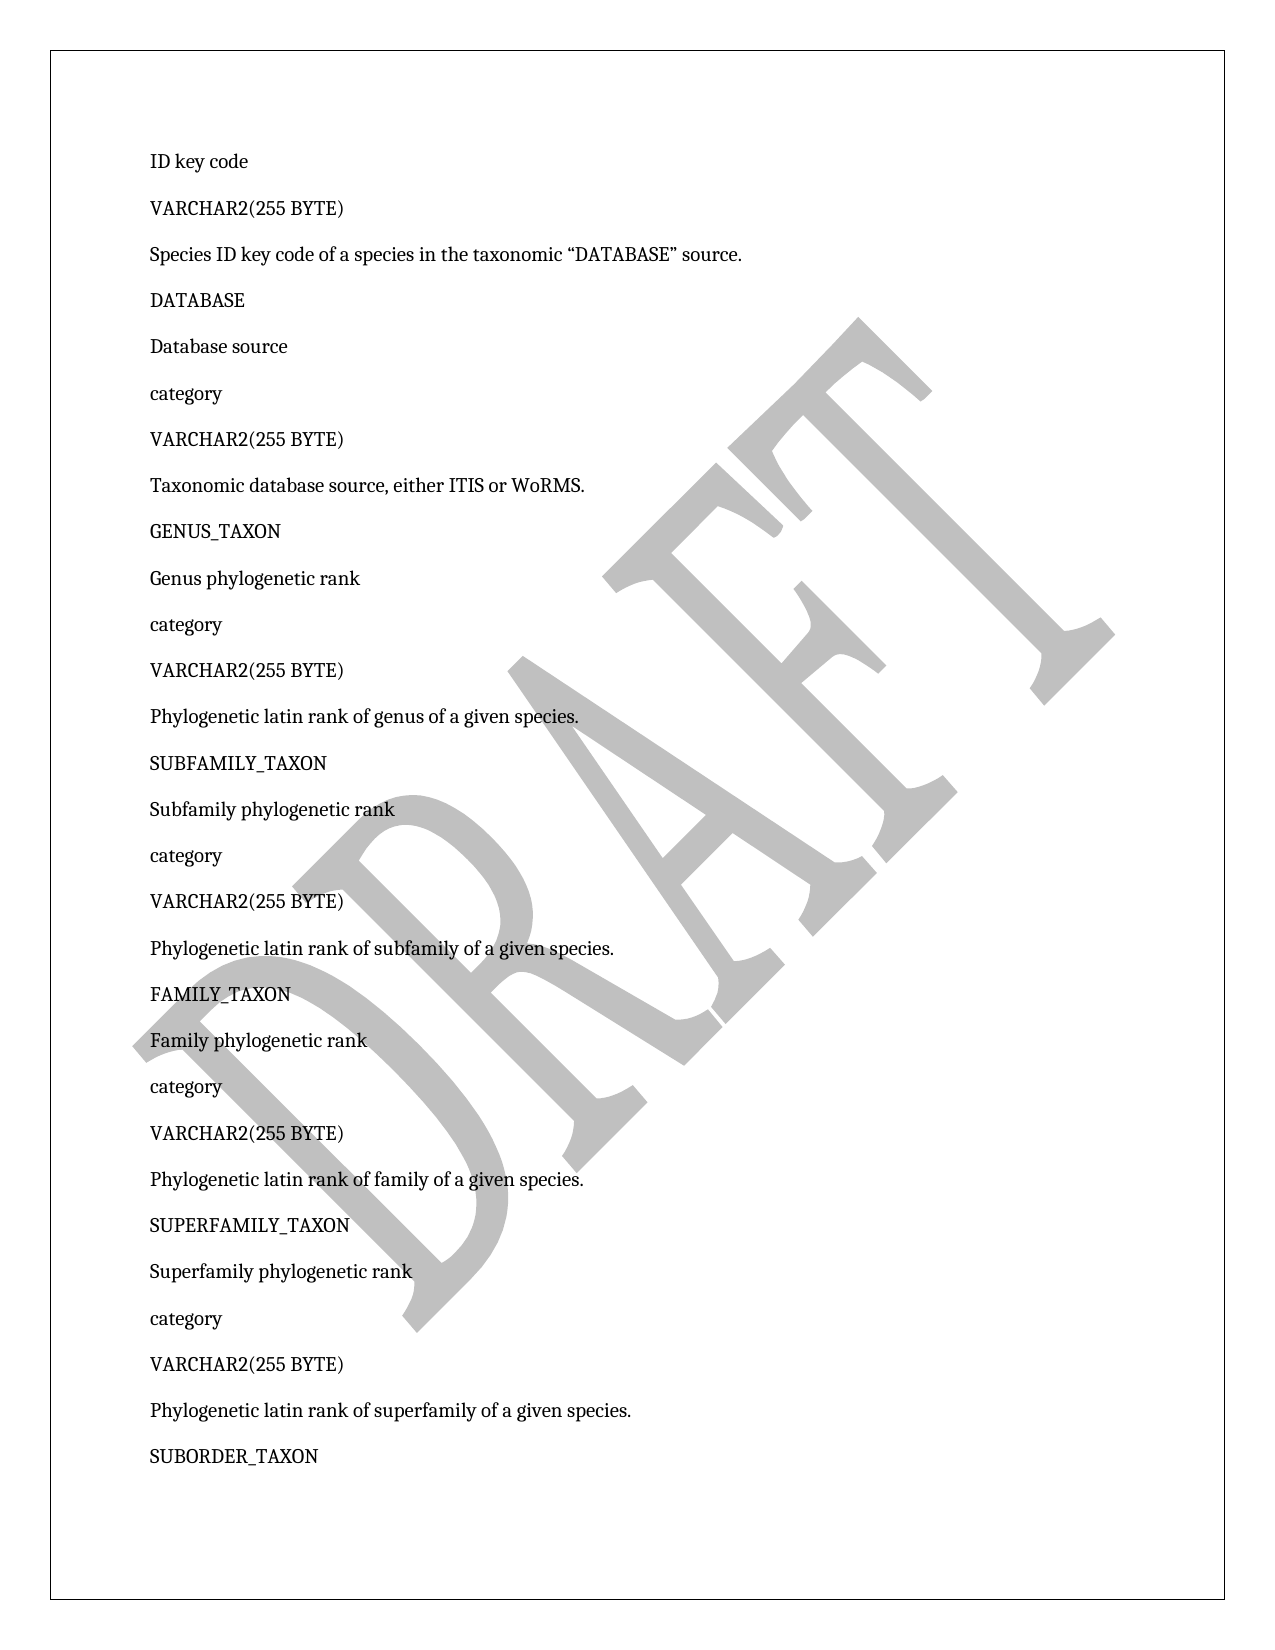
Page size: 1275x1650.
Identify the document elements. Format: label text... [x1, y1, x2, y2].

text VARCHAR2(255 BYTE) [150, 427, 1125, 451]
text VARCHAR2(255 BYTE) [150, 1352, 1125, 1376]
text SUPERFAMILY_TAXON [150, 1214, 1125, 1238]
text category [150, 1075, 1125, 1099]
text Species ID key code of a species in the taxonomic “DATABASE” source. [150, 242, 1125, 266]
text GENUS_TAXON [150, 520, 1125, 544]
text Phylogenetic latin rank of subfamily of a given species. [150, 936, 1125, 960]
text ID key code [150, 150, 1125, 174]
text SUBORDER_TAXON [150, 1445, 1125, 1469]
text Phylogenetic latin rank of genus of a given species. [150, 705, 1125, 729]
text category [150, 612, 1125, 636]
text Phylogenetic latin rank of superfamily of a given species. [150, 1399, 1125, 1423]
text Taxonomic database source, either ITIS or WoRMS. [150, 474, 1125, 498]
text Genus phylogenetic rank [150, 566, 1125, 590]
text VARCHAR2(255 BYTE) [150, 1121, 1125, 1145]
text Database source [150, 335, 1125, 359]
text Subfamily phylogenetic rank [150, 797, 1125, 821]
text category [150, 381, 1125, 405]
text VARCHAR2(255 BYTE) [150, 890, 1125, 914]
text DATABASE [150, 289, 1125, 313]
text VARCHAR2(255 BYTE) [150, 659, 1125, 683]
text SUBFAMILY_TAXON [150, 751, 1125, 775]
text VARCHAR2(255 BYTE) [150, 196, 1125, 220]
text Phylogenetic latin rank of family of a given species. [150, 1167, 1125, 1191]
text Superfamily phylogenetic rank [150, 1260, 1125, 1284]
text category [150, 1306, 1125, 1330]
text Family phylogenetic rank [150, 1029, 1125, 1053]
text category [150, 844, 1125, 868]
text FAMILY_TAXON [150, 982, 1125, 1006]
